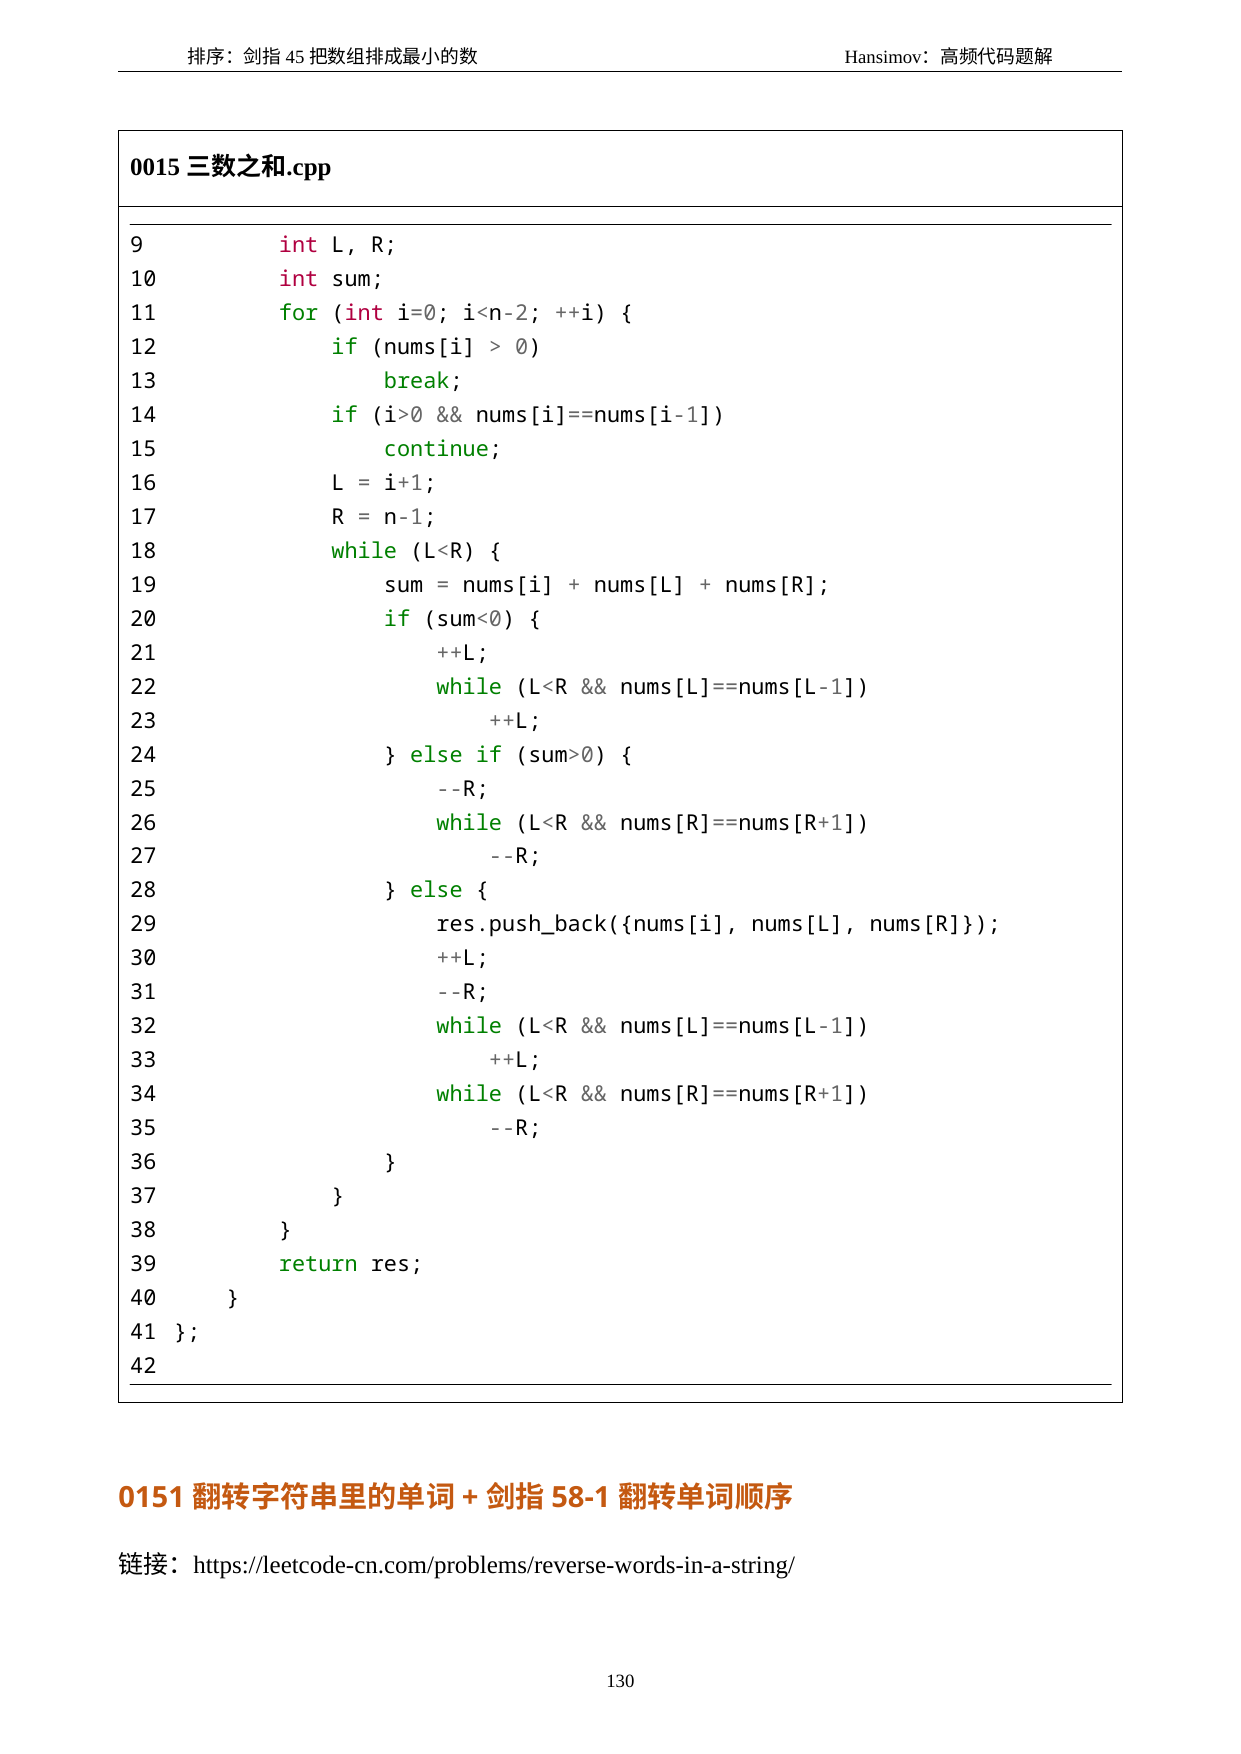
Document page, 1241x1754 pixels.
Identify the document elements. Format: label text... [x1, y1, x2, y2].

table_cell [119, 207, 1122, 1402]
text 链接：https://leetcode-cn.com/problems/reverse-words-in-a-string/ [118, 1529, 1122, 1597]
table_header 0015 三数之和.cpp [119, 131, 1122, 206]
subtitle 0151 翻转字符串里的单词 + 剑指 58-1 翻转单词顺序 [118, 1461, 1097, 1529]
